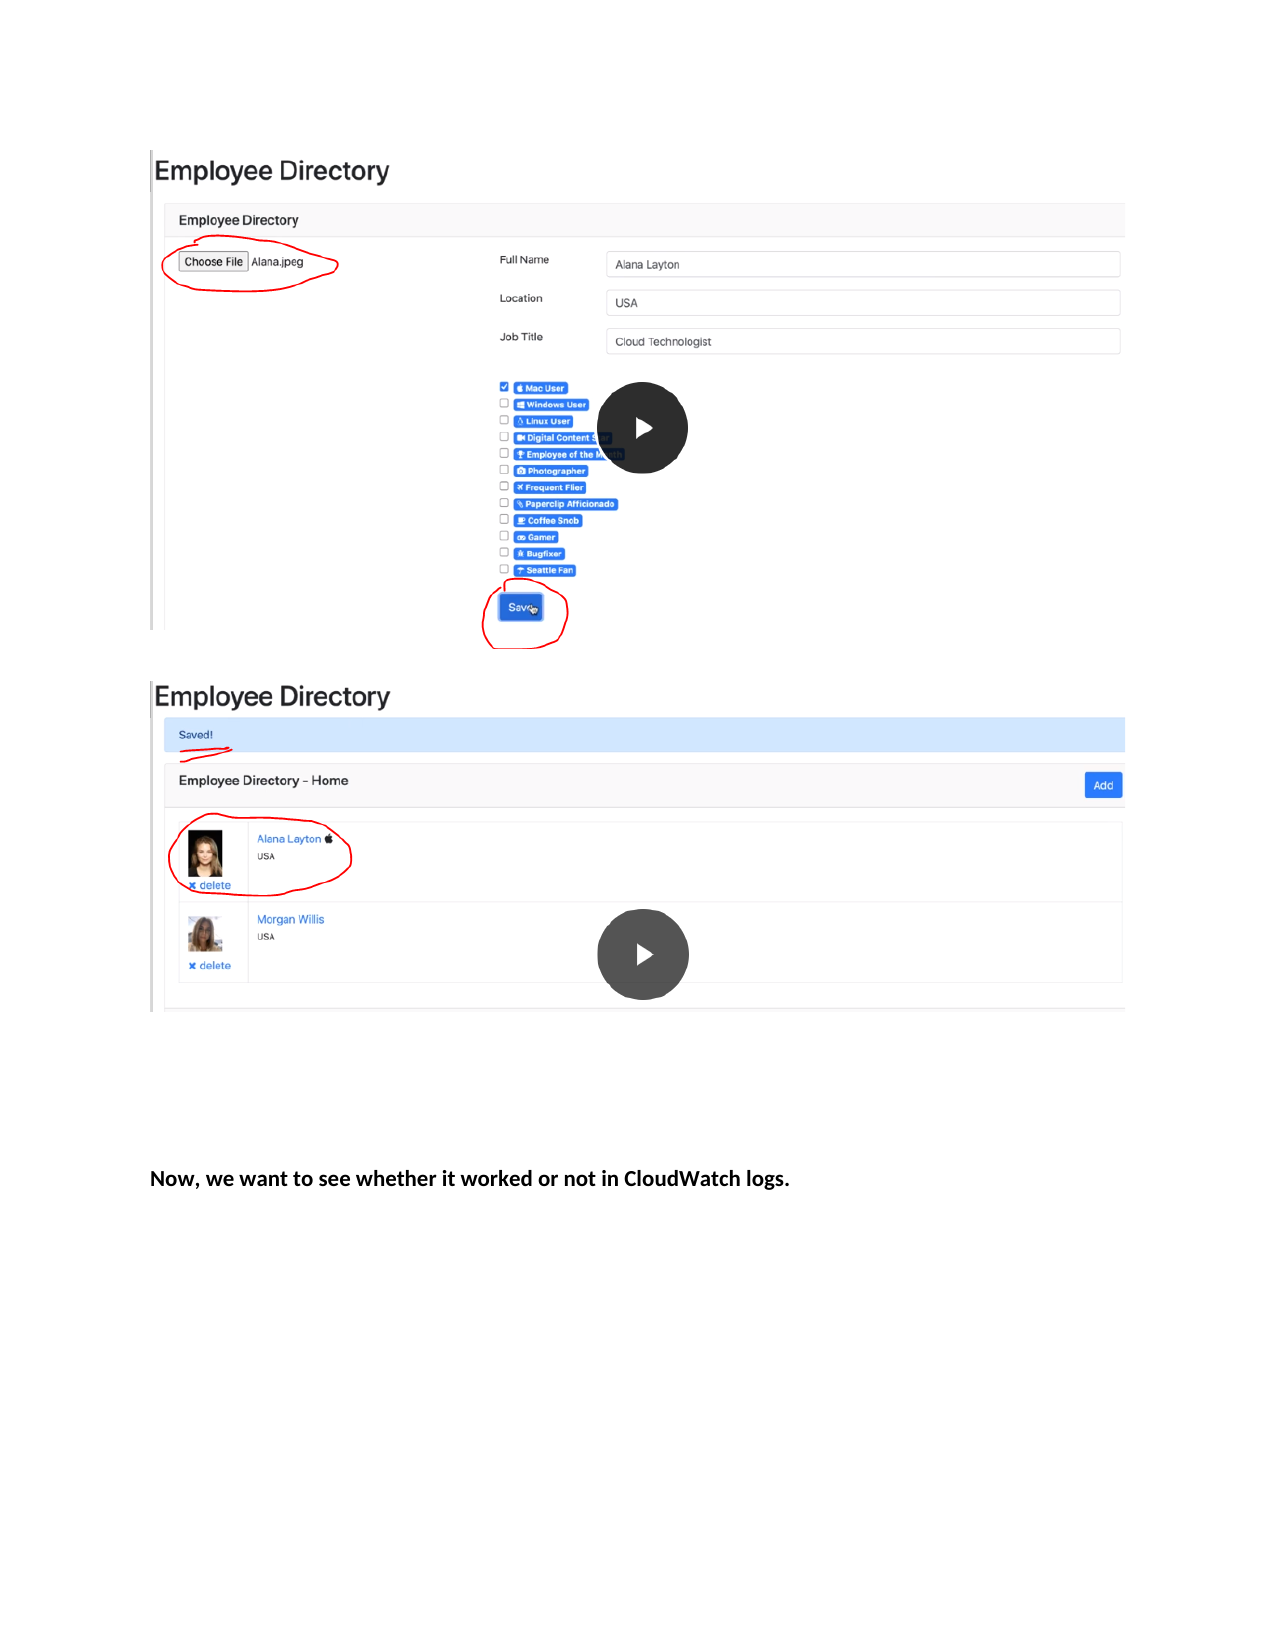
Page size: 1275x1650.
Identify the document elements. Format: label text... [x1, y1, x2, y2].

text Now, we want to see whether it worked or not in CloudWatch logs. [150, 1164, 1125, 1193]
picture [150, 150, 1125, 649]
picture [150, 681, 1125, 1012]
